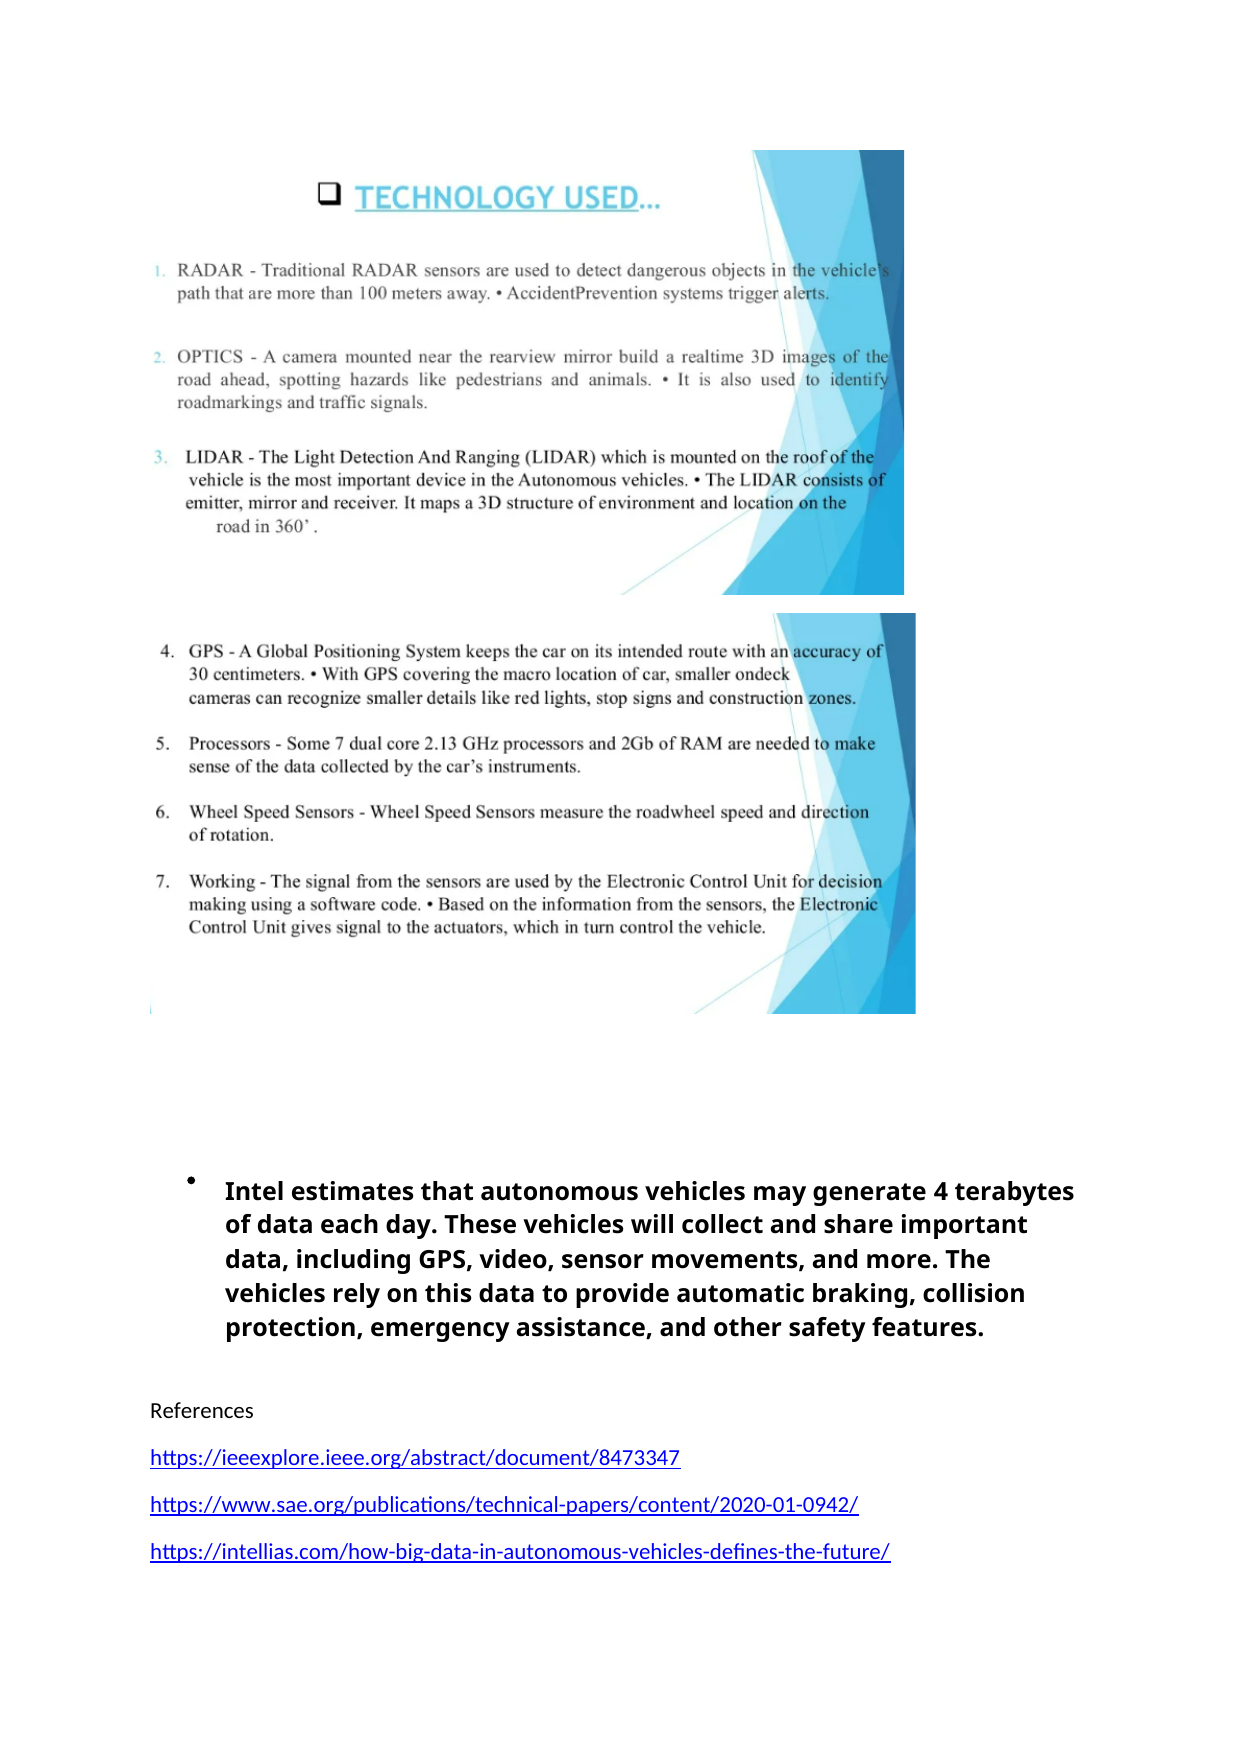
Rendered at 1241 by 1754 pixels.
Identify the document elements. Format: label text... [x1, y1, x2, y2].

picture [150, 613, 916, 1014]
text https://ieeexplore.ieee.org/abstract/document/8473347 [150, 1443, 1090, 1471]
text https://intellias.com/how-big-data-in-autonomous-vehicles-defines-the-future/ [150, 1537, 1090, 1565]
list Intel estimates that autonomous vehicles may generate 4 terabytes of data each day. These vehicles will collect and share important data, including GPS, video, sensor movements, and more. The vehicles rely on this data to provide automatic braking, collision protection, emergency assistance, and other safety features. [187, 1173, 1090, 1343]
text https://www.sae.org/publications/technical-papers/content/2020-01-0942/ [150, 1490, 1090, 1518]
text References [150, 1397, 1090, 1424]
picture [150, 150, 905, 595]
